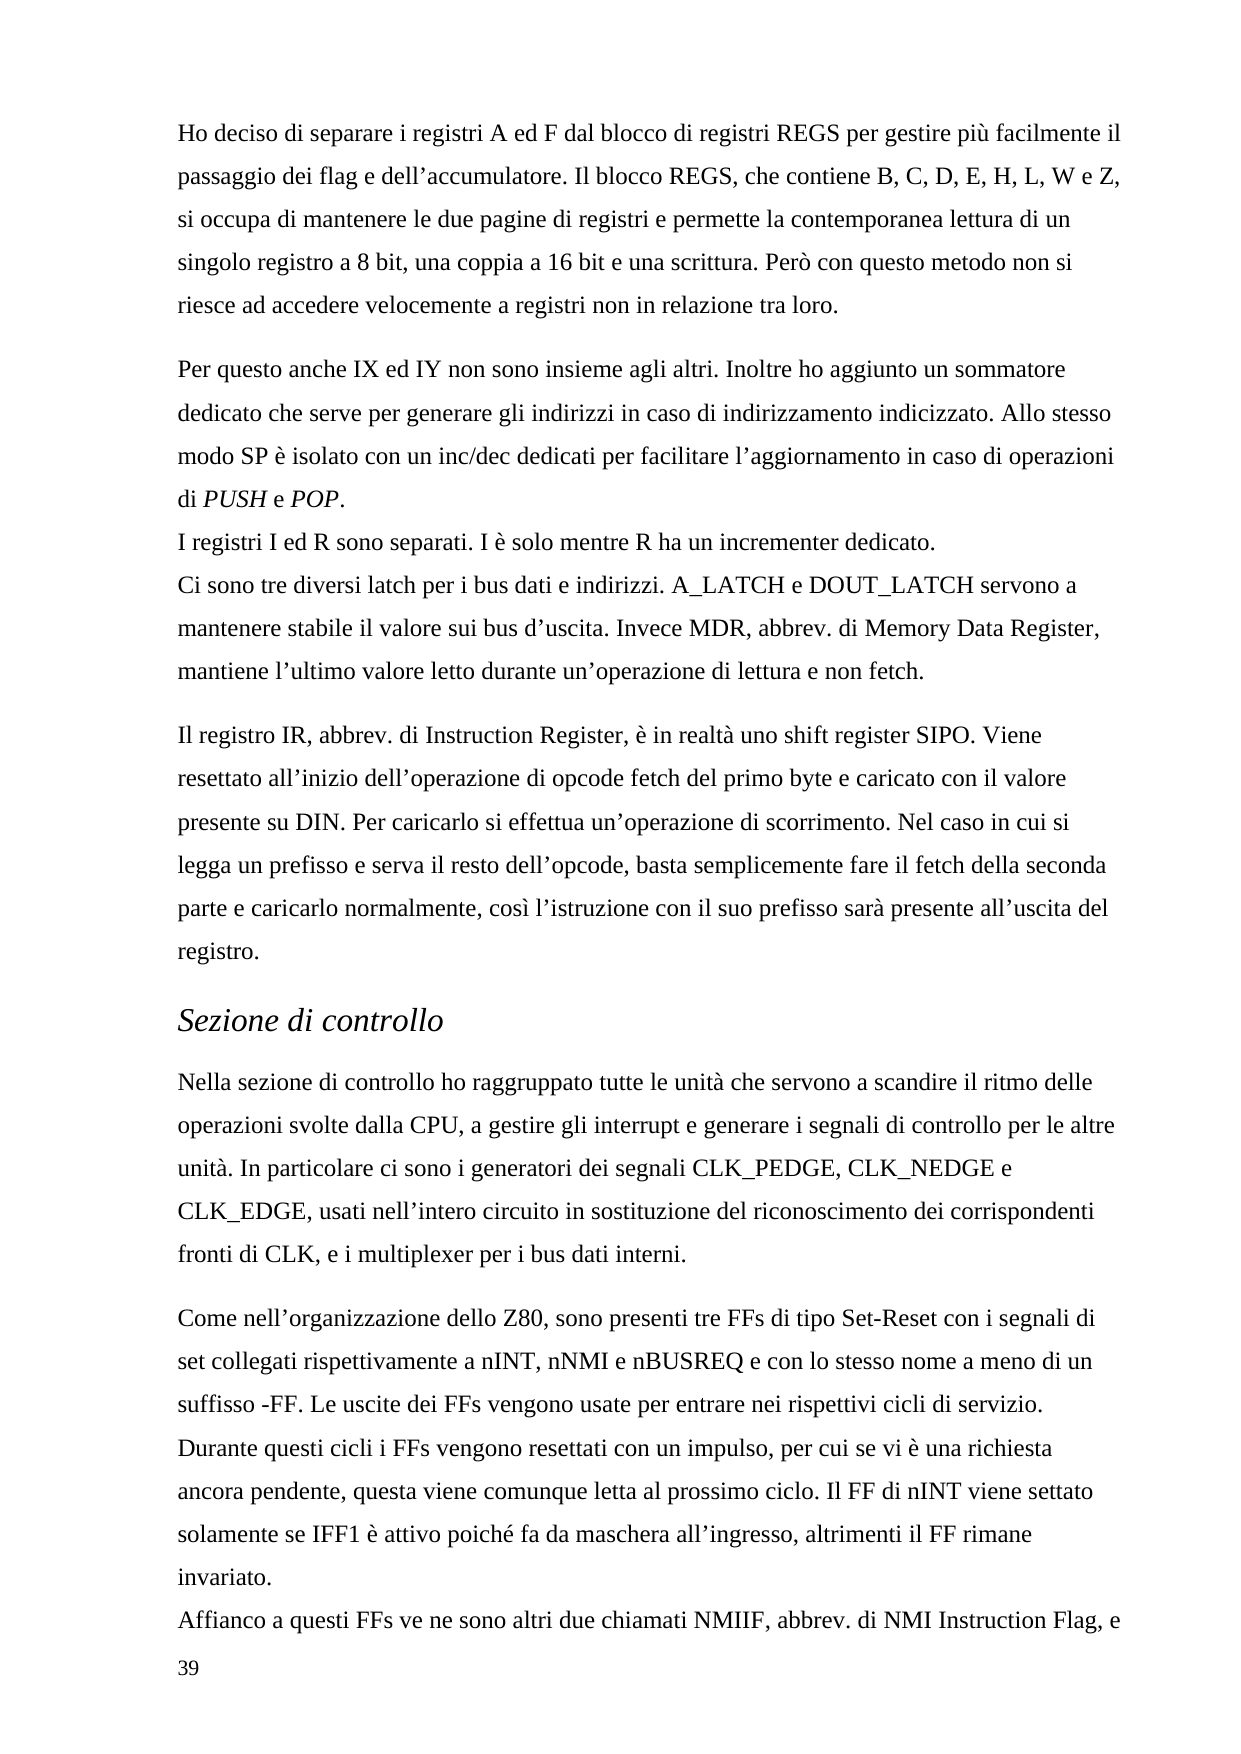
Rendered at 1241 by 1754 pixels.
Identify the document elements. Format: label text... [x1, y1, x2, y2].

text Ho deciso di separare i registri A ed F dal blocco di registri REGS per gestire più facilmente il passaggio dei flag e dell’accumulatore. Il blocco REGS, che contiene B, C, D, E, H, L, W e Z, si occupa di mantenere le due pagine di registri e permette la contemporanea lettura di un singolo registro a 8 bit, una coppia a 16 bit e una scrittura. Però con questo metodo non si riesce ad accedere velocemente a registri non in relazione tra loro. [177, 118, 1122, 319]
text Per questo anche IX ed IY non sono insieme agli altri. Inoltre ho aggiunto un sommatore dedicato che serve per generare gli indirizzi in caso di indirizzamento indicizzato. Allo stesso modo SP è isolato con un inc/dec dedicati per facilitare l’aggiornamento in caso di operazioni di PUSH e POP. I registri I ed R sono separati. I è solo mentre R ha un incrementer dedicato. Ci sono tre diversi latch per i bus dati e indirizzi. A_LATCH e DOUT_LATCH servono a mantenere stabile il valore sui bus d’uscita. Invece MDR, abbrev. di Memory Data Register, mantiene l’ultimo valore letto durante un’operazione di lettura e non fetch. [177, 354, 1122, 685]
text Nella sezione di controllo ho raggruppato tutte le unità che servono a scandire il ritmo delle operazioni svolte dalla CPU, a gestire gli interrupt e generare i segnali di controllo per le altre unità. In particolare ci sono i generatori dei segnali CLK_PEDGE, CLK_NEDGE e CLK_EDGE, usati nell’intero circuito in sostituzione del riconoscimento dei corrispondenti fronti di CLK, e i multiplexer per i bus dati interni. [177, 1067, 1122, 1268]
text Il registro IR, abbrev. di Instruction Register, è in realtà uno shift register SIPO. Viene resettato all’inizio dell’operazione di opcode fetch del primo byte e caricato con il valore presente su DIN. Per caricarlo si effettua un’operazione di scorrimento. Nel caso in cui si legga un prefisso e serva il resto dell’opcode, basta semplicemente fare il fetch della seconda parte e caricarlo normalmente, così l’istruzione con il suo prefisso sarà presente all’uscita del registro. [177, 720, 1122, 965]
text Sezione di controllo [177, 1000, 1122, 1038]
